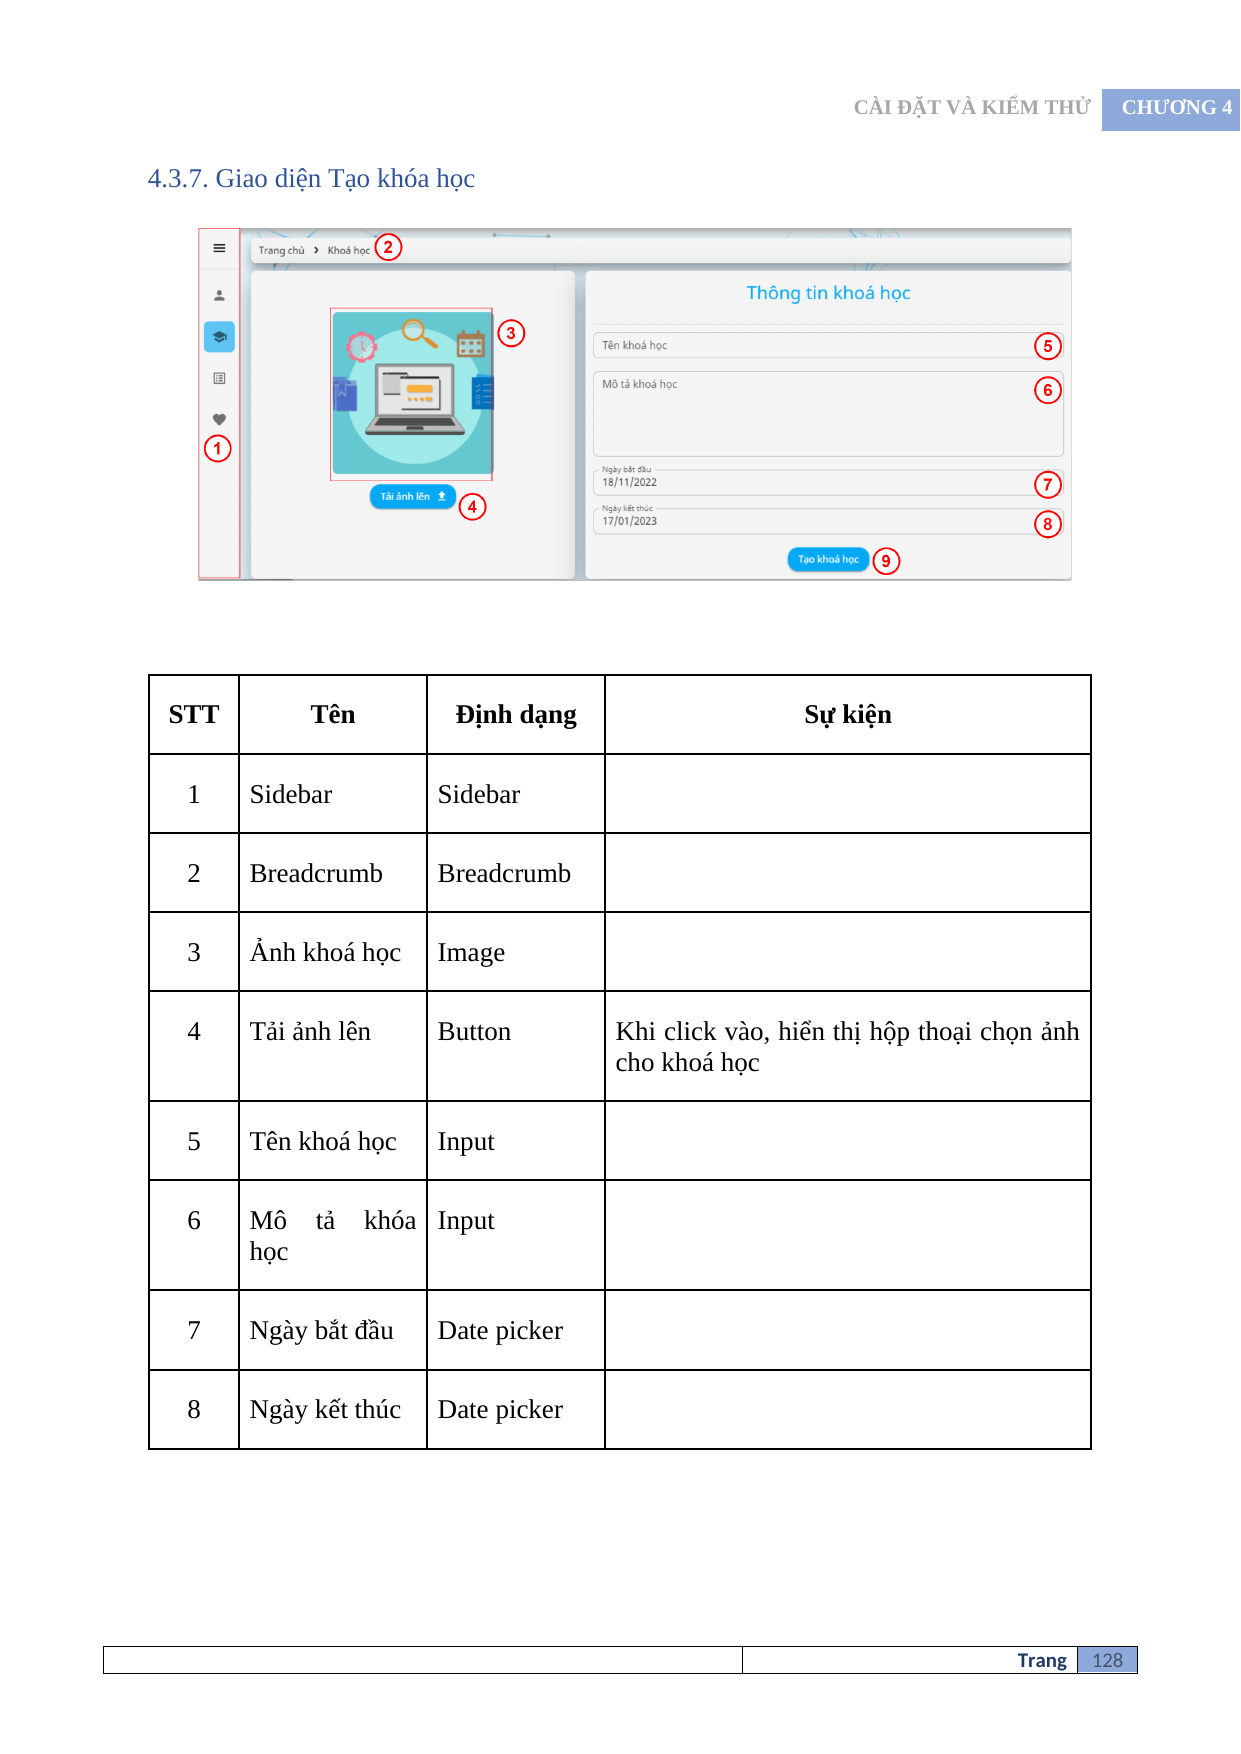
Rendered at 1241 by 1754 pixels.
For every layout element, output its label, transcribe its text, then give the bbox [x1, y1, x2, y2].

table_cell 2 [150, 834, 238, 911]
table_cell [606, 755, 1090, 832]
table_cell Tên khoá học [240, 1102, 426, 1179]
subtitle 4.3.7. Giao diện Tạo khóa học [148, 163, 1122, 194]
table_cell 5 [150, 1102, 238, 1179]
table_cell Breadcrumb [428, 834, 604, 911]
table_cell Button [428, 992, 604, 1100]
table_cell Image [428, 913, 604, 990]
table_cell 8 [150, 1371, 238, 1447]
table_cell Input [428, 1181, 604, 1289]
table_cell Ngày kết thúc [240, 1371, 426, 1447]
table_cell Ảnh khoá học [240, 913, 426, 990]
table_cell [606, 834, 1090, 911]
table_cell Sidebar [428, 755, 604, 832]
table_header STT [150, 676, 238, 753]
table_cell Input [428, 1102, 604, 1179]
table_cell [606, 1181, 1090, 1289]
table_cell 6 [150, 1181, 238, 1289]
table_cell 1 [150, 755, 238, 832]
table_cell Khi click vào, hiển thị hộp thoại chọn ảnh cho khoá học [606, 992, 1090, 1100]
table_cell [606, 1371, 1090, 1447]
table_cell [606, 1291, 1090, 1368]
table_cell Ngày bắt đầu [240, 1291, 426, 1368]
table_cell 4 [150, 992, 238, 1100]
table_cell [606, 1102, 1090, 1179]
table_cell Breadcrumb [240, 834, 426, 911]
table_cell Date picker [428, 1371, 604, 1447]
table_header Sự kiện [606, 676, 1090, 753]
table_header Định dạng [428, 676, 604, 753]
table_cell 7 [150, 1291, 238, 1368]
table_cell Tải ảnh lên [240, 992, 426, 1100]
table_cell Mô tả khóa học [240, 1181, 426, 1289]
picture [192, 221, 1078, 587]
table_header Tên [240, 676, 426, 753]
table_cell Sidebar [240, 755, 426, 832]
table_cell Date picker [428, 1291, 604, 1368]
table_cell 3 [150, 913, 238, 990]
table_cell [606, 913, 1090, 990]
